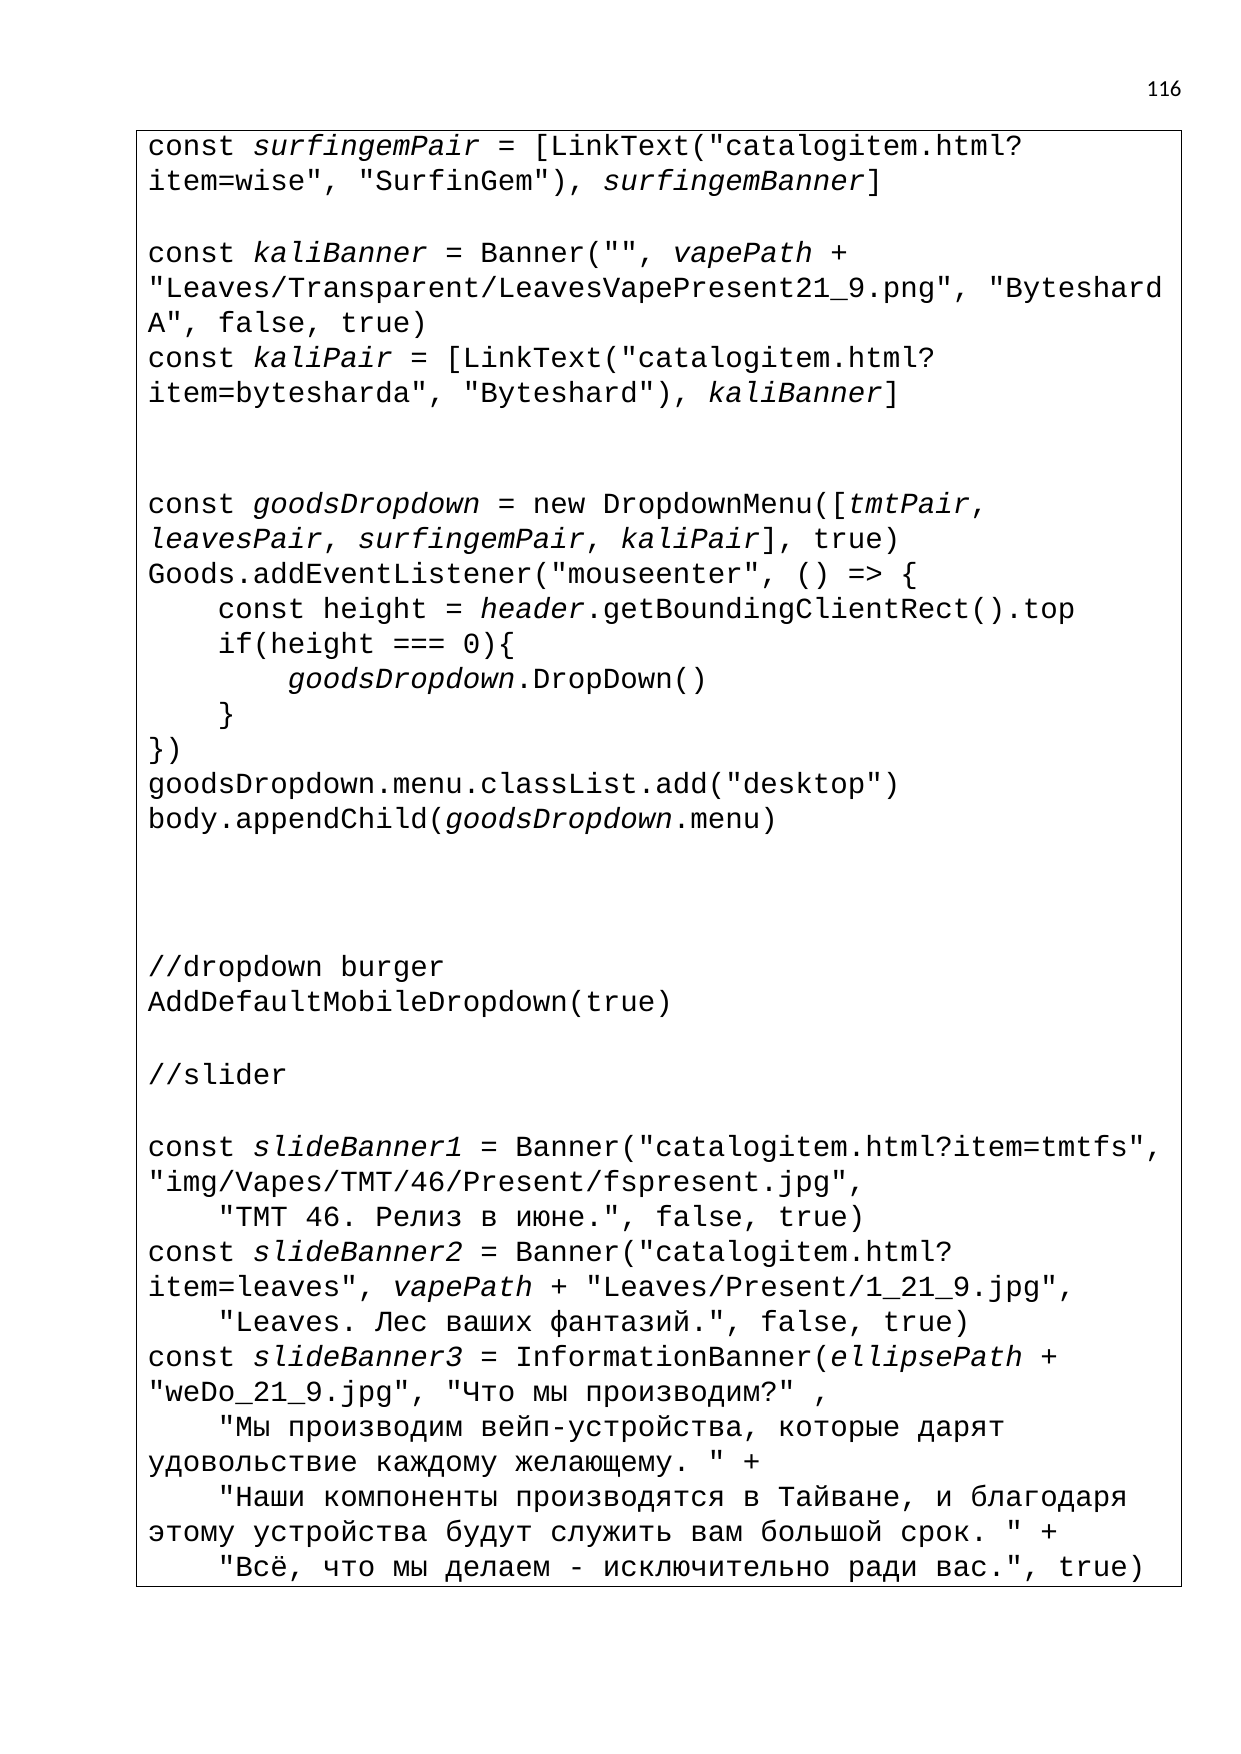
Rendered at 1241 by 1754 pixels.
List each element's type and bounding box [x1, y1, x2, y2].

table_header [137, 131, 1181, 1586]
